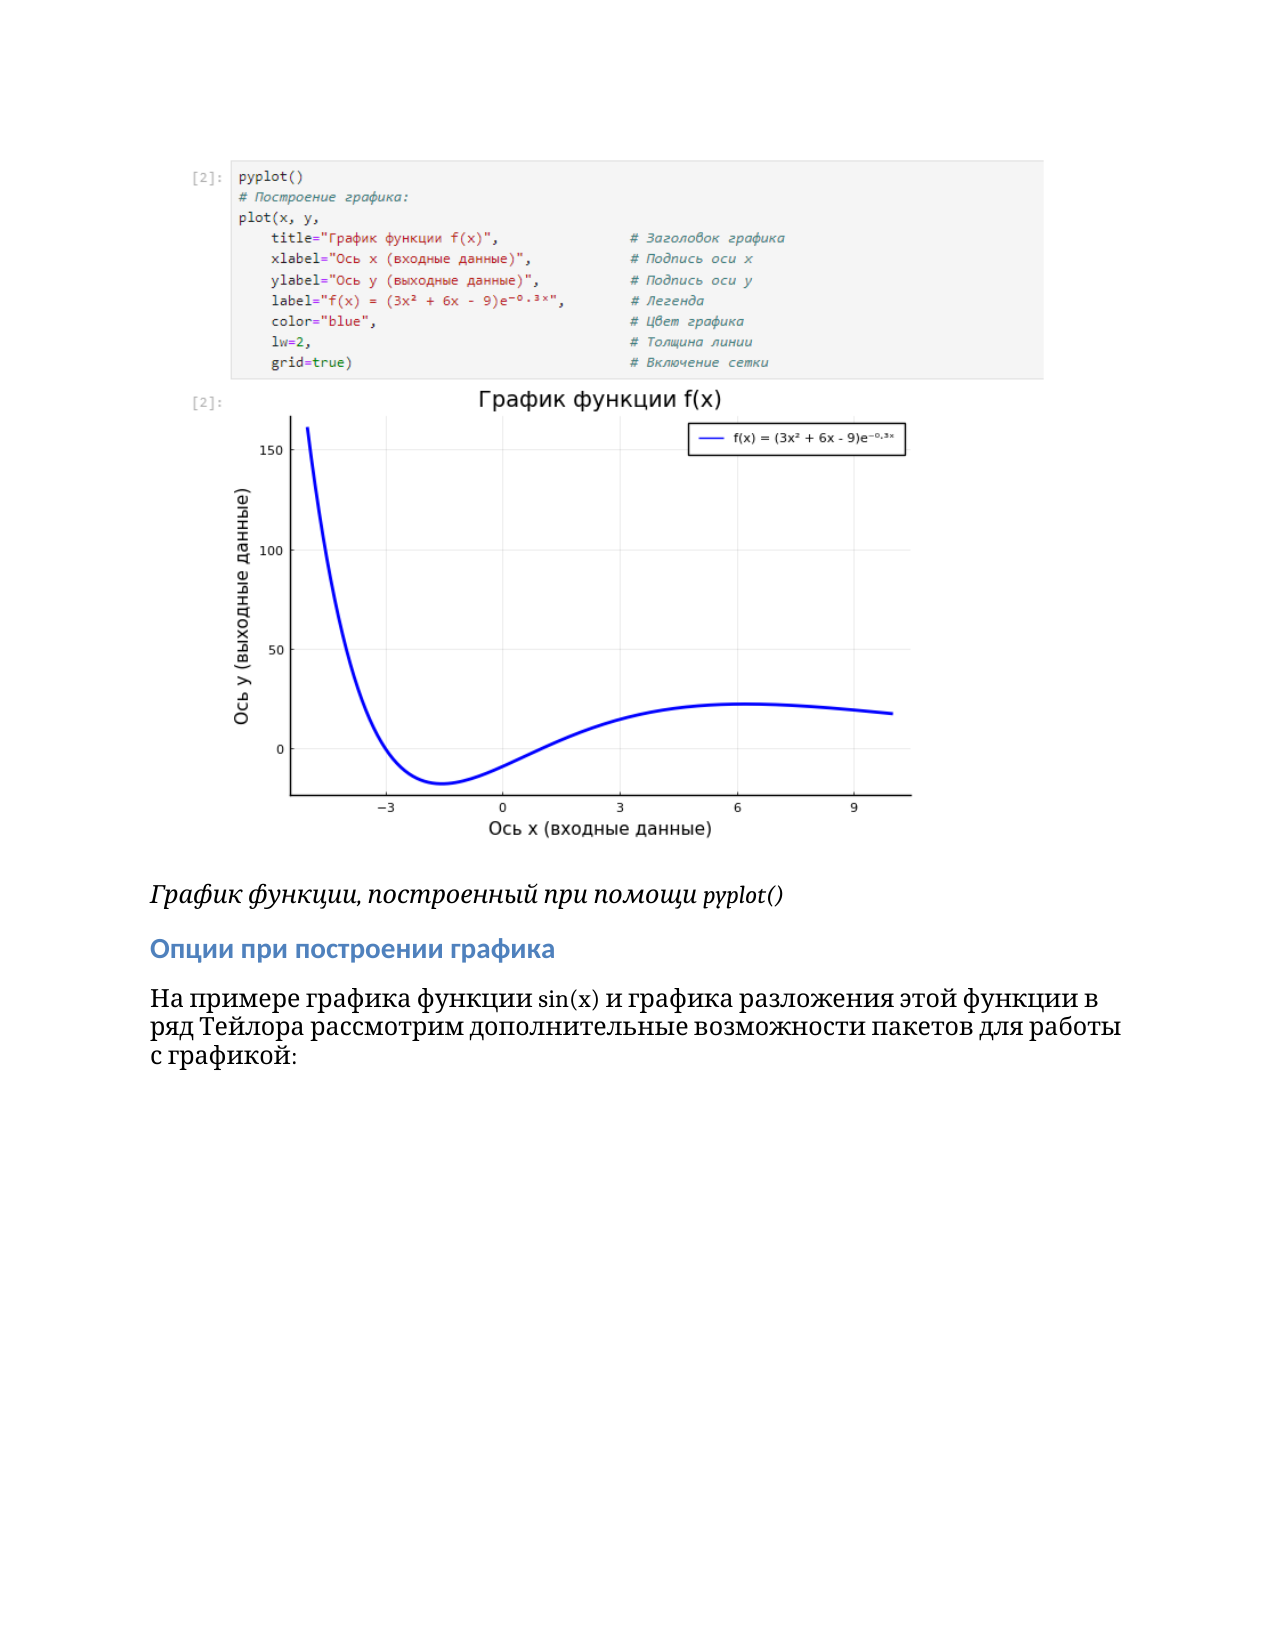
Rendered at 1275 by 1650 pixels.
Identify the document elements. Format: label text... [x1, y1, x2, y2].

subtitle Опции при построении графика [150, 930, 1125, 966]
text На примере графика функции sin(x) и графика разложения этой функции в ряд Тейлора рассмотрим дополнительные возможности пакетов для работы с графикой: [150, 984, 1125, 1071]
text График функции, построенный при помощи pyplot() [150, 881, 1125, 909]
picture [168, 150, 1044, 860]
